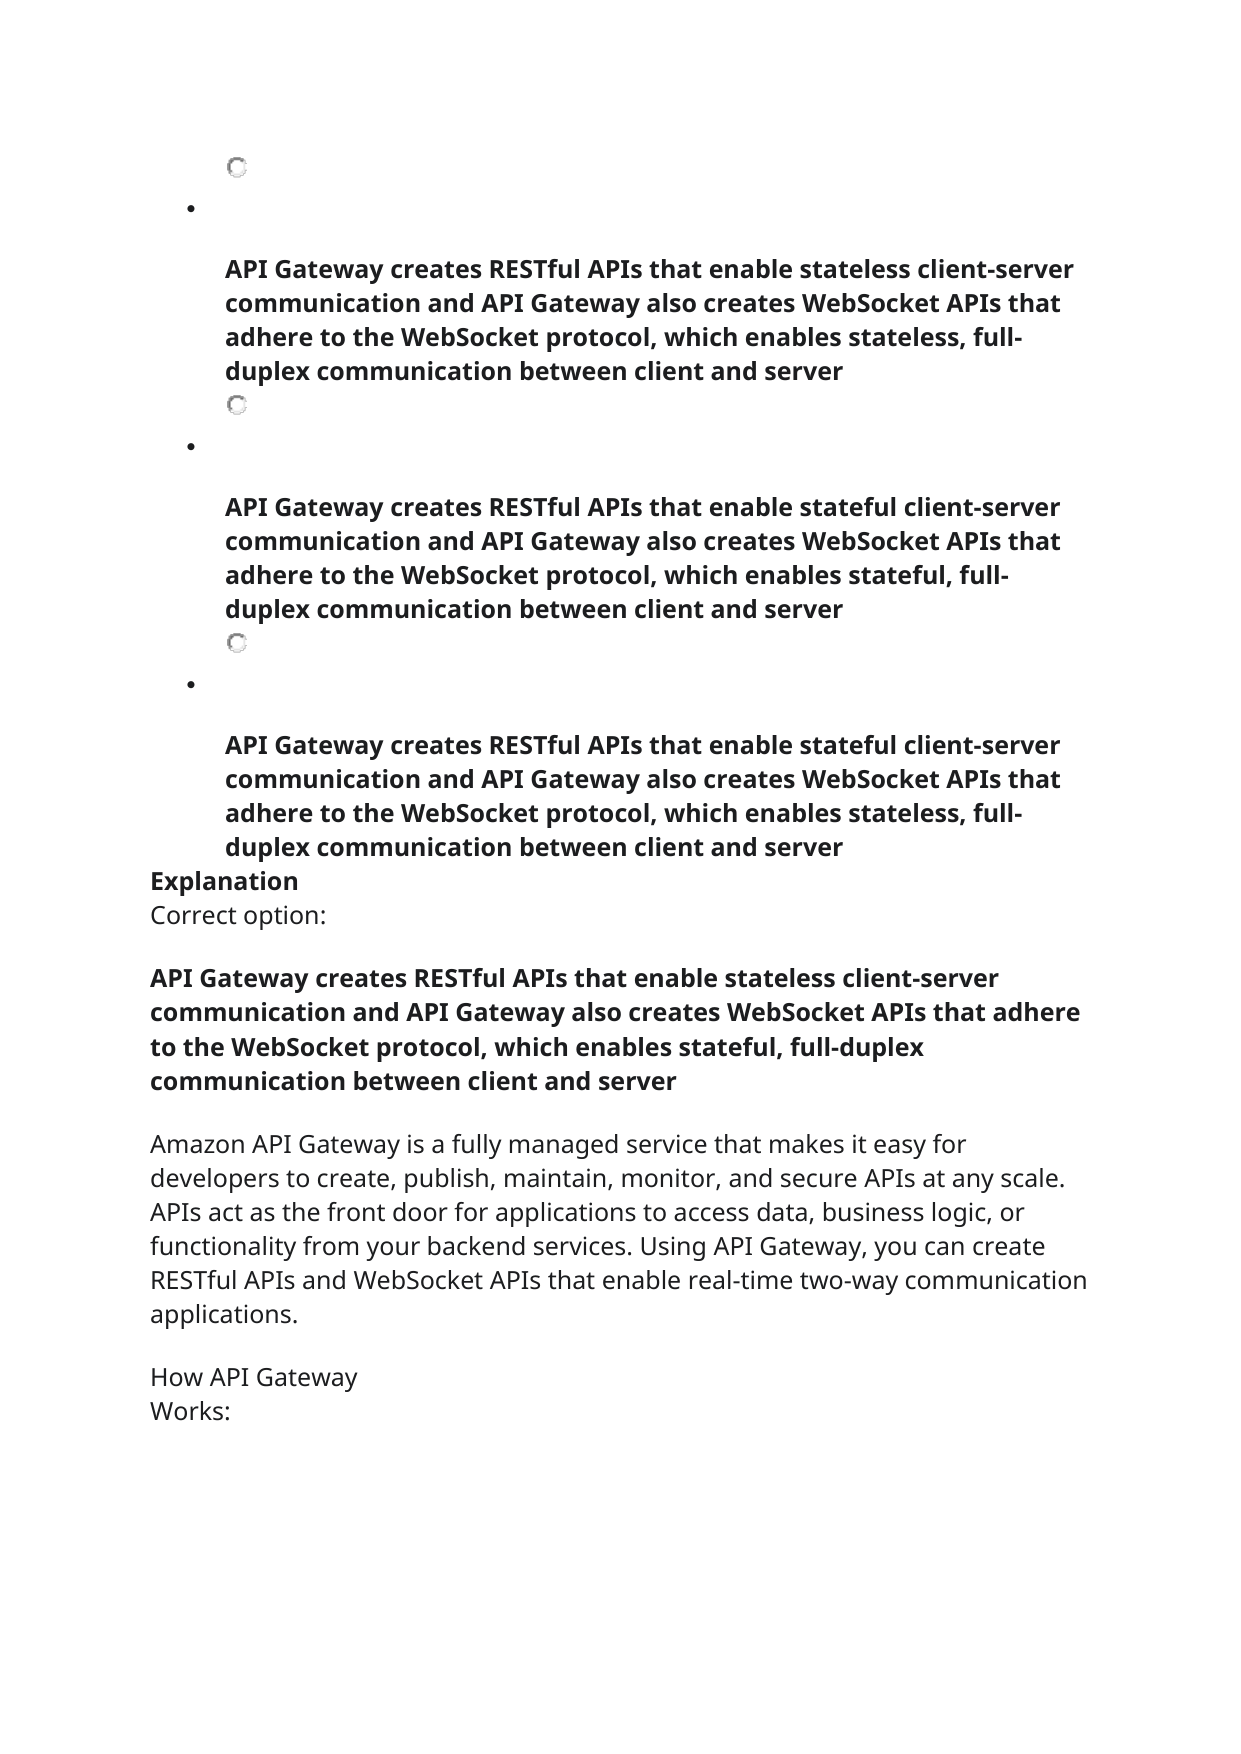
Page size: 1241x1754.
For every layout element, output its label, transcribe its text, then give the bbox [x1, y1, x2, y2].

text API Gateway creates RESTful APIs that enable stateful client-server communication and API Gateway also creates WebSocket APIs that adhere to the WebSocket protocol, which enables stateful, full-duplex communication between client and server [225, 489, 1090, 626]
text Correct option: [150, 898, 1090, 932]
text API Gateway creates RESTful APIs that enable stateless client-server communication and API Gateway also creates WebSocket APIs that adhere to the WebSocket protocol, which enables stateless, full-duplex communication between client and server [225, 252, 1090, 388]
text API Gateway creates RESTful APIs that enable stateful client-server communication and API Gateway also creates WebSocket APIs that adhere to the WebSocket protocol, which enables stateless, full-duplex communication between client and server [225, 727, 1090, 864]
text How API Gateway Works: via - https://aws.amazon.com/api-gateway/ [150, 1360, 1090, 1428]
text API Gateway creates RESTful APIs that enable stateless client-server communication and API Gateway also creates WebSocket APIs that adhere to the WebSocket protocol, which enables stateful, full-duplex communication between client and server [150, 961, 1090, 1097]
text Amazon API Gateway is a fully managed service that makes it easy for developers to create, publish, maintain, monitor, and secure APIs at any scale. APIs act as the front door for applications to access data, business logic, or functionality from your backend services. Using API Gateway, you can create RESTful APIs and WebSocket APIs that enable real-time two-way communication applications. [150, 1126, 1090, 1331]
text Explanation [150, 864, 1090, 898]
